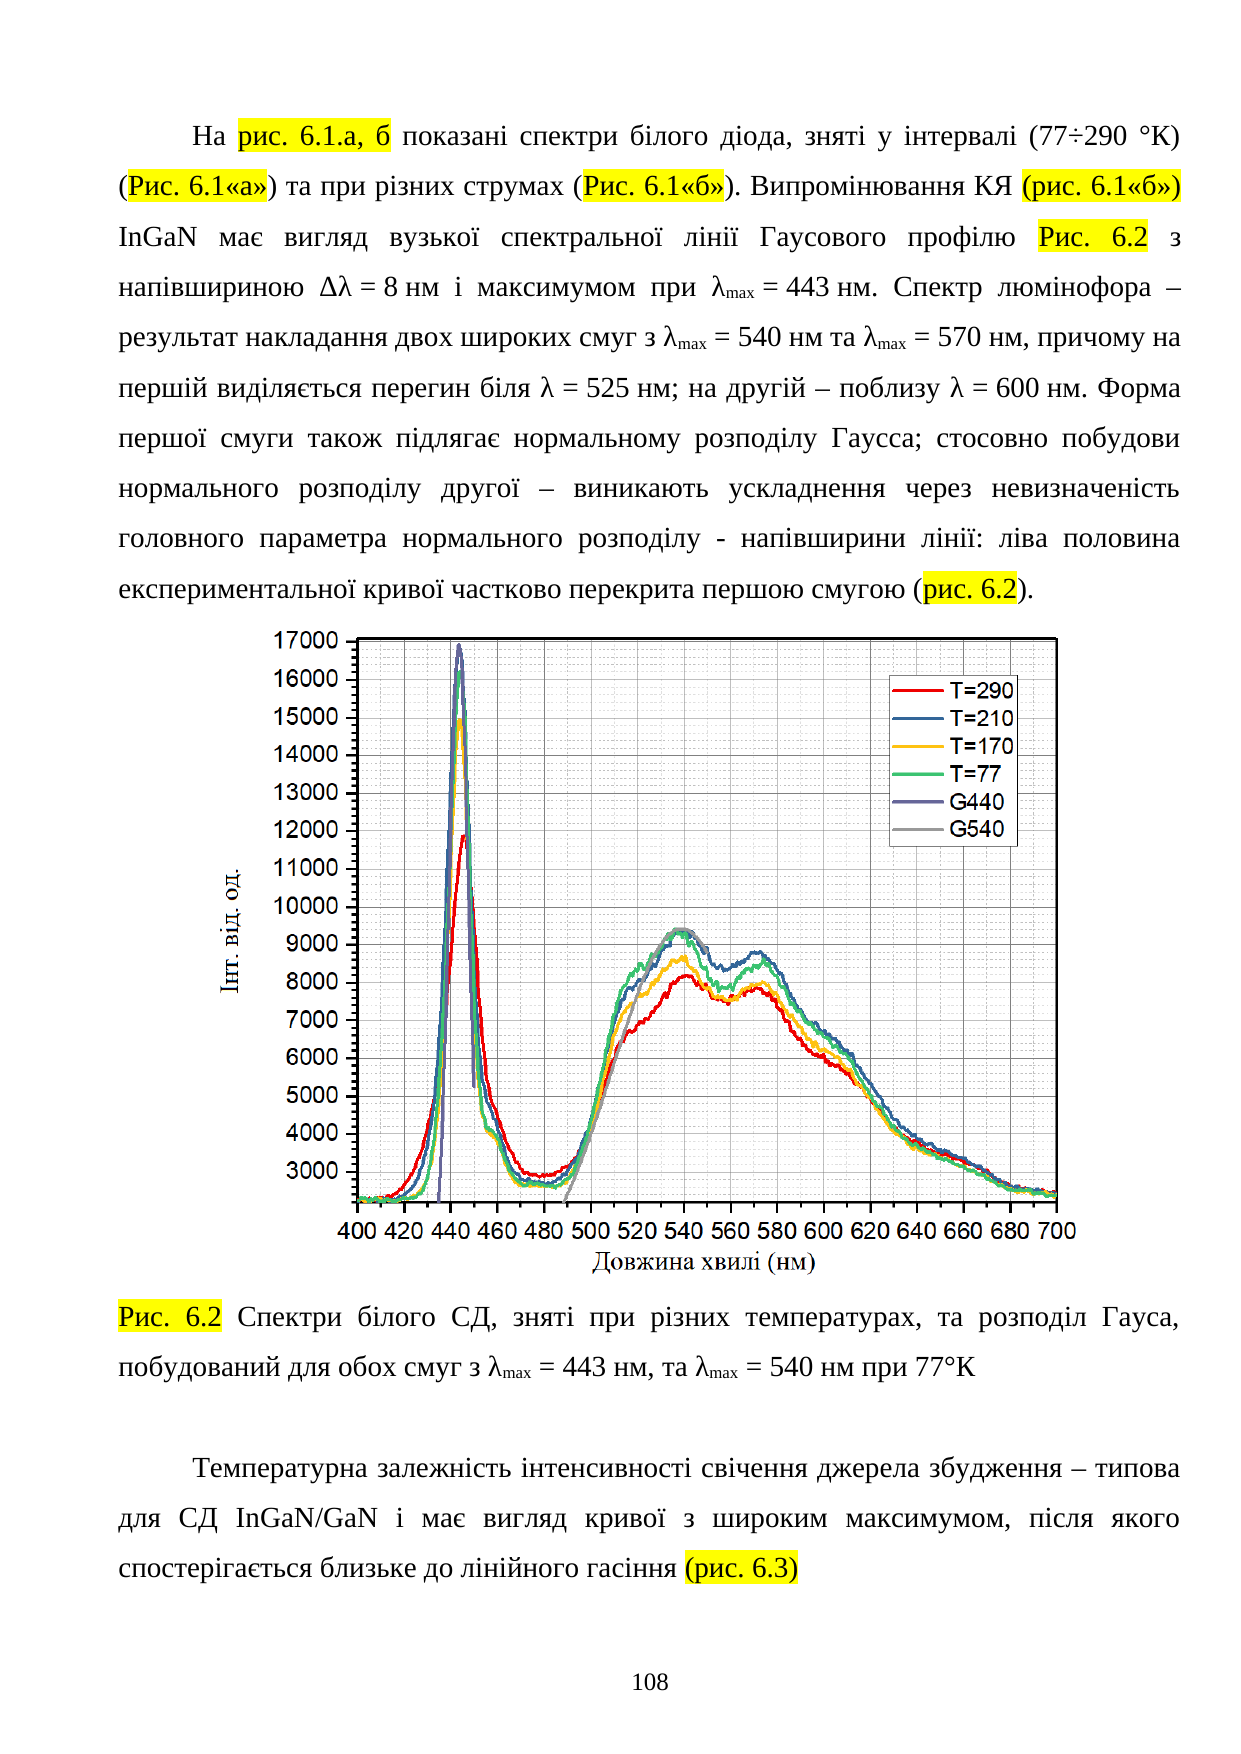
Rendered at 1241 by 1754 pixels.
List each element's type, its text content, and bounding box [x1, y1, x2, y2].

text На рис. 6.1.а, б показані спектри білого діода, зняті у інтервалі (77÷290 °К) (Рис. 6.1«а») та при різних струмах (Рис. 6.1«б»). Випромінювання КЯ (рис. 6.1«б») InGaN має вигляд вузької спектральної лінії Гаусового профілю Рис. 6.2 з напівшириною Δλ = 8 нм і максимумом при λmax = 443 нм. Спектр люмінофора – результат накладання двох широких смуг з λmax = 540 нм та λmax = 570 нм, причому на першій виділяється перегин біля λ = 525 нм; на другій – поблизу λ = 600 нм. Форма першої смуги також підлягає нормальному розподілу Гаусса; стосовно побудови нормального розподілу другої – виникають ускладнення через невизначеність головного параметра нормального розподілу - напівширини лінії: ліва половина експериментальної кривої частково перекрита першою смугою (рис. 6.2). [118, 118, 1181, 604]
picture [209, 621, 1090, 1285]
text Рис. 6.2 Спектри білого СД, зняті при різних температурах, та розподіл Гауса, побудований для обох смуг з λmax = 443 нм, та λmax = 540 нм при 77°К [118, 1299, 1181, 1383]
text Температурна залежність інтенсивності свічення джерела збудження – типова для СД InGaN/GaN і має вигляд кривої з широким максимумом, після якого спостерігається близьке до лінійного гасіння (рис. 6.3) [118, 1450, 1181, 1584]
